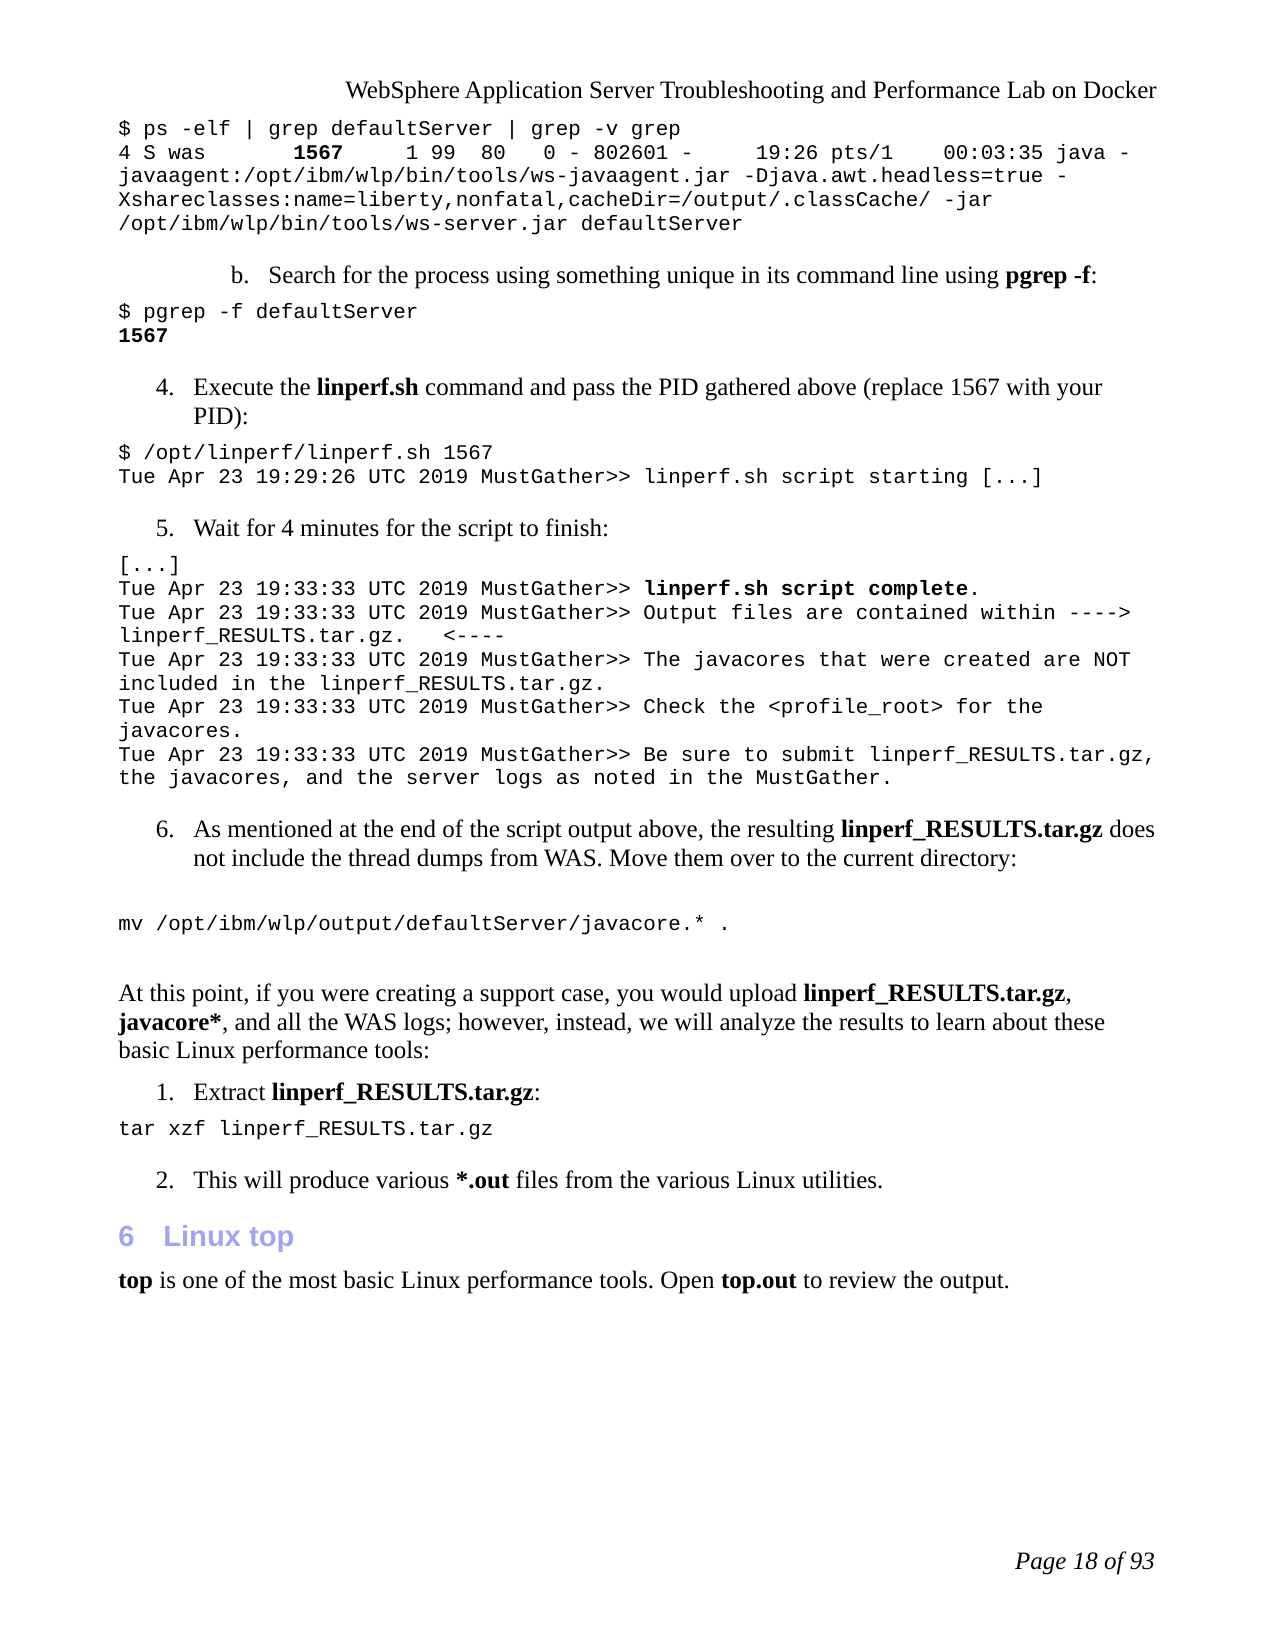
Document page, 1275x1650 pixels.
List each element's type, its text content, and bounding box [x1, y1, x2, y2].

list This will produce various *.out files from the various Linux utilities. [156, 1165, 1157, 1194]
text top is one of the most basic Linux performance tools. Open top.out to review the output. [118, 1265, 1157, 1294]
subtitle Linux top [118, 1219, 1157, 1253]
text tar xzf linperf_RESULTS.tar.gz [118, 1118, 1157, 1142]
text $ ps -elf | grep defaultServer | grep -v grep 4 S was 1567 1 99 80 0 - 802601 - 19:26 pts/1 00:03:35 java -javaagent:/opt/ibm/wlp/bin/tools/ws-javaagent.jar -Djava.awt.headless=true -Xshareclasses:name=liberty,nonfatal,cacheDir=/output/.classCache/ -jar /opt/ibm/wlp/bin/tools/ws-server.jar defaultServer [118, 118, 1157, 260]
text $ /opt/linperf/linperf.sh 1567 Tue Apr 23 19:29:26 UTC 2019 MustGather>> linperf.sh script starting [...] [118, 442, 1157, 489]
text $ pgrep -f defaultServer 1567 [118, 301, 1157, 372]
list Execute the linperf.sh command and pass the PID gathered above (replace 1567 with your PID): [156, 372, 1157, 430]
list Search for the process using something unique in its command line using pgrep -f: [231, 260, 1157, 289]
text At this point, if you were creating a support case, you would upload linperf_RESULTS.tar.gz, javacore*, and all the WAS logs; however, instead, we will analyze the results to learn about these basic Linux performance tools: [118, 978, 1157, 1064]
list As mentioned at the end of the script output above, the resulting linperf_RESULTS.tar.gz does not include the thread dumps from WAS. Move them over to the current directory: [156, 814, 1157, 901]
list Wait for 4 minutes for the script to finish: [156, 513, 1157, 542]
list Extract linperf_RESULTS.tar.gz: [156, 1077, 1157, 1106]
text [...] Tue Apr 23 19:33:33 UTC 2019 MustGather>> linperf.sh script complete. Tue Apr 23 19:33:33 UTC 2019 MustGather>> Output files are contained within ----> linperf_RESULTS.tar.gz. <---- Tue Apr 23 19:33:33 UTC 2019 MustGather>> The javacores that were created are NOT included in the linperf_RESULTS.tar.gz. Tue Apr 23 19:33:33 UTC 2019 MustGather>> Check the <profile_root> for the javacores. Tue Apr 23 19:33:33 UTC 2019 MustGather>> Be sure to submit linperf_RESULTS.tar.gz, the javacores, and the server logs as noted in the MustGather. [118, 554, 1157, 791]
text mv /opt/ibm/wlp/output/defaultServer/javacore.* . [118, 913, 1157, 937]
